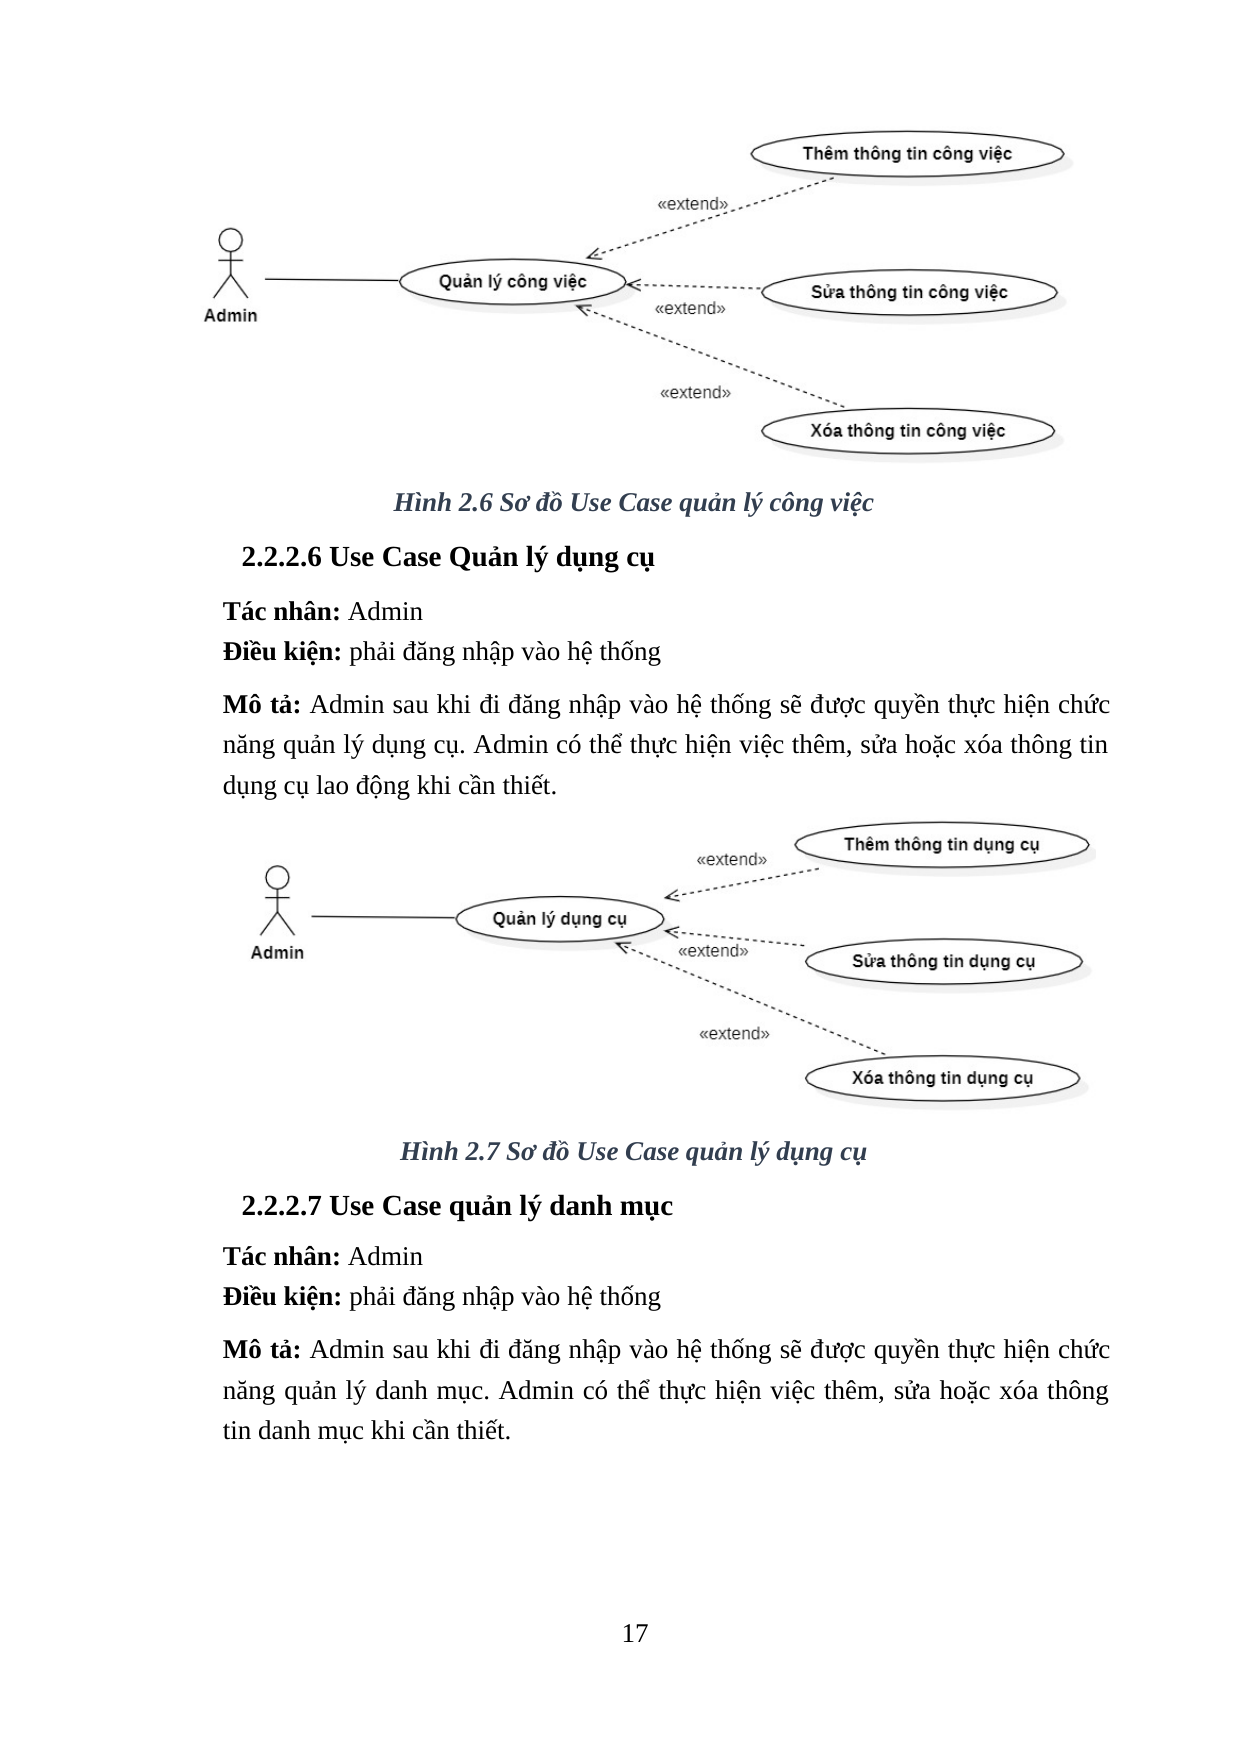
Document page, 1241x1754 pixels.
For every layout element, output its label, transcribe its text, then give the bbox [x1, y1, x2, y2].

text Hình 2.7 Sơ đồ Use Case quản lý dụng cụ [148, 1135, 1122, 1166]
subtitle 2.2.2.7 Use Case quản lý danh mục [241, 1188, 1122, 1221]
list 2.2.2.6 Use Case Quản lý dụng cụ [241, 539, 1122, 572]
text Mô tả: Admin sau khi đi đăng nhập vào hệ thống sẽ được quyền thực hiện chức năng quản lý dụng cụ. Admin có thể thực hiện việc thêm, sửa hoặc xóa thông tin dụng cụ lao động khi cần thiết. [223, 688, 1111, 800]
text Tác nhân: Admin [223, 595, 1122, 626]
picture [231, 809, 1096, 1114]
text Mô tả: Admin sau khi đi đăng nhập vào hệ thống sẽ được quyền thực hiện chức năng quản lý danh mục. Admin có thể thực hiện việc thêm, sửa hoặc xóa thông tin danh mục khi cần thiết. [223, 1333, 1111, 1445]
picture [195, 118, 1075, 464]
text Điều kiện: phải đăng nhập vào hệ thống [223, 635, 1122, 666]
text Hình 2.6 Sơ đồ Use Case quản lý công việc [148, 486, 1122, 517]
text Điều kiện: phải đăng nhập vào hệ thống [223, 1280, 1122, 1312]
text Tác nhân: Admin [223, 1240, 1122, 1271]
